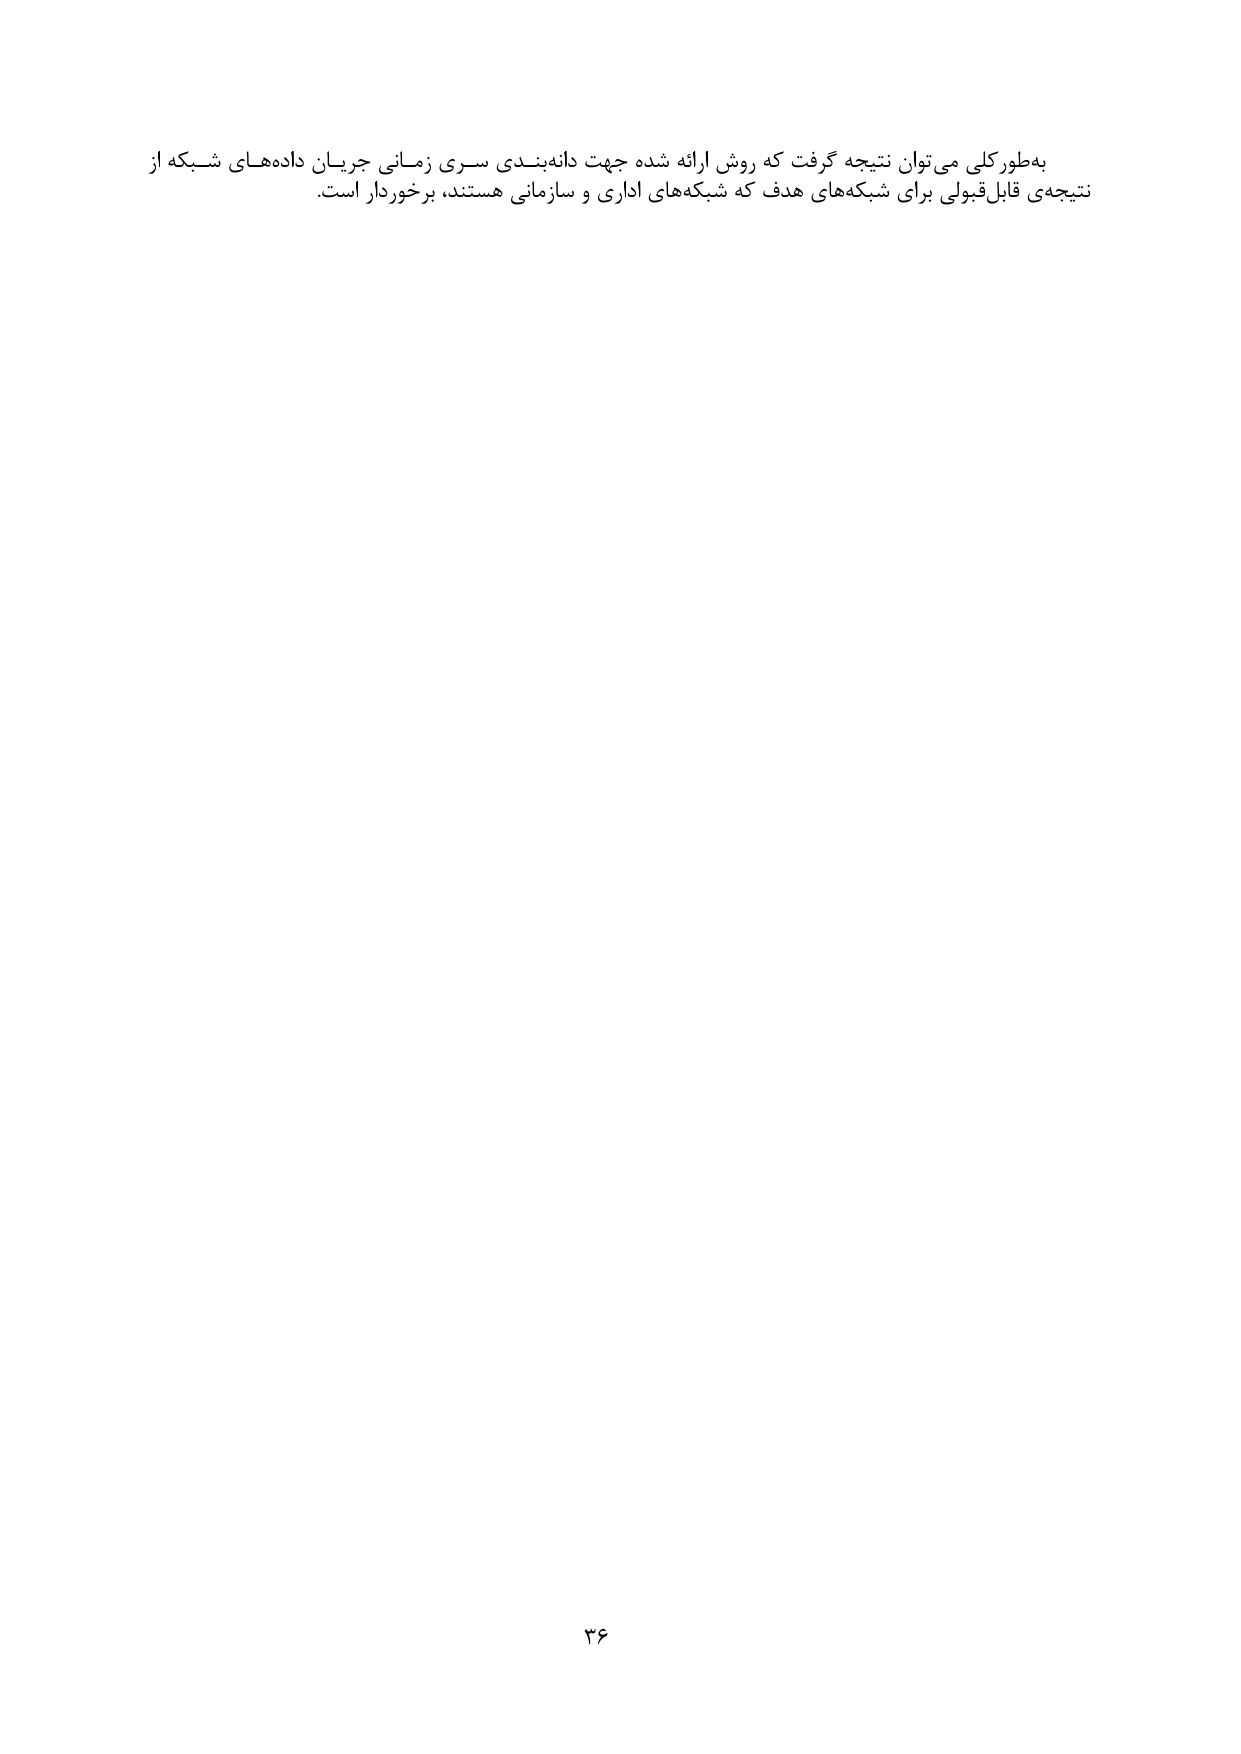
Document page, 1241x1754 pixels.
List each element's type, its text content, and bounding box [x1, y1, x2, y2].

text به‌طورکلی می‌توان نتیجه گرفت که روش ارائه شده جهت دانه‌بندی سری زمانی جریان داده‌های شبکه از نتیجه‌ی قابل‌قبولی برای شبکه‌های هدف که شبکه‌های اداری و سازمانی هستند، برخوردار است. [147, 150, 1090, 206]
